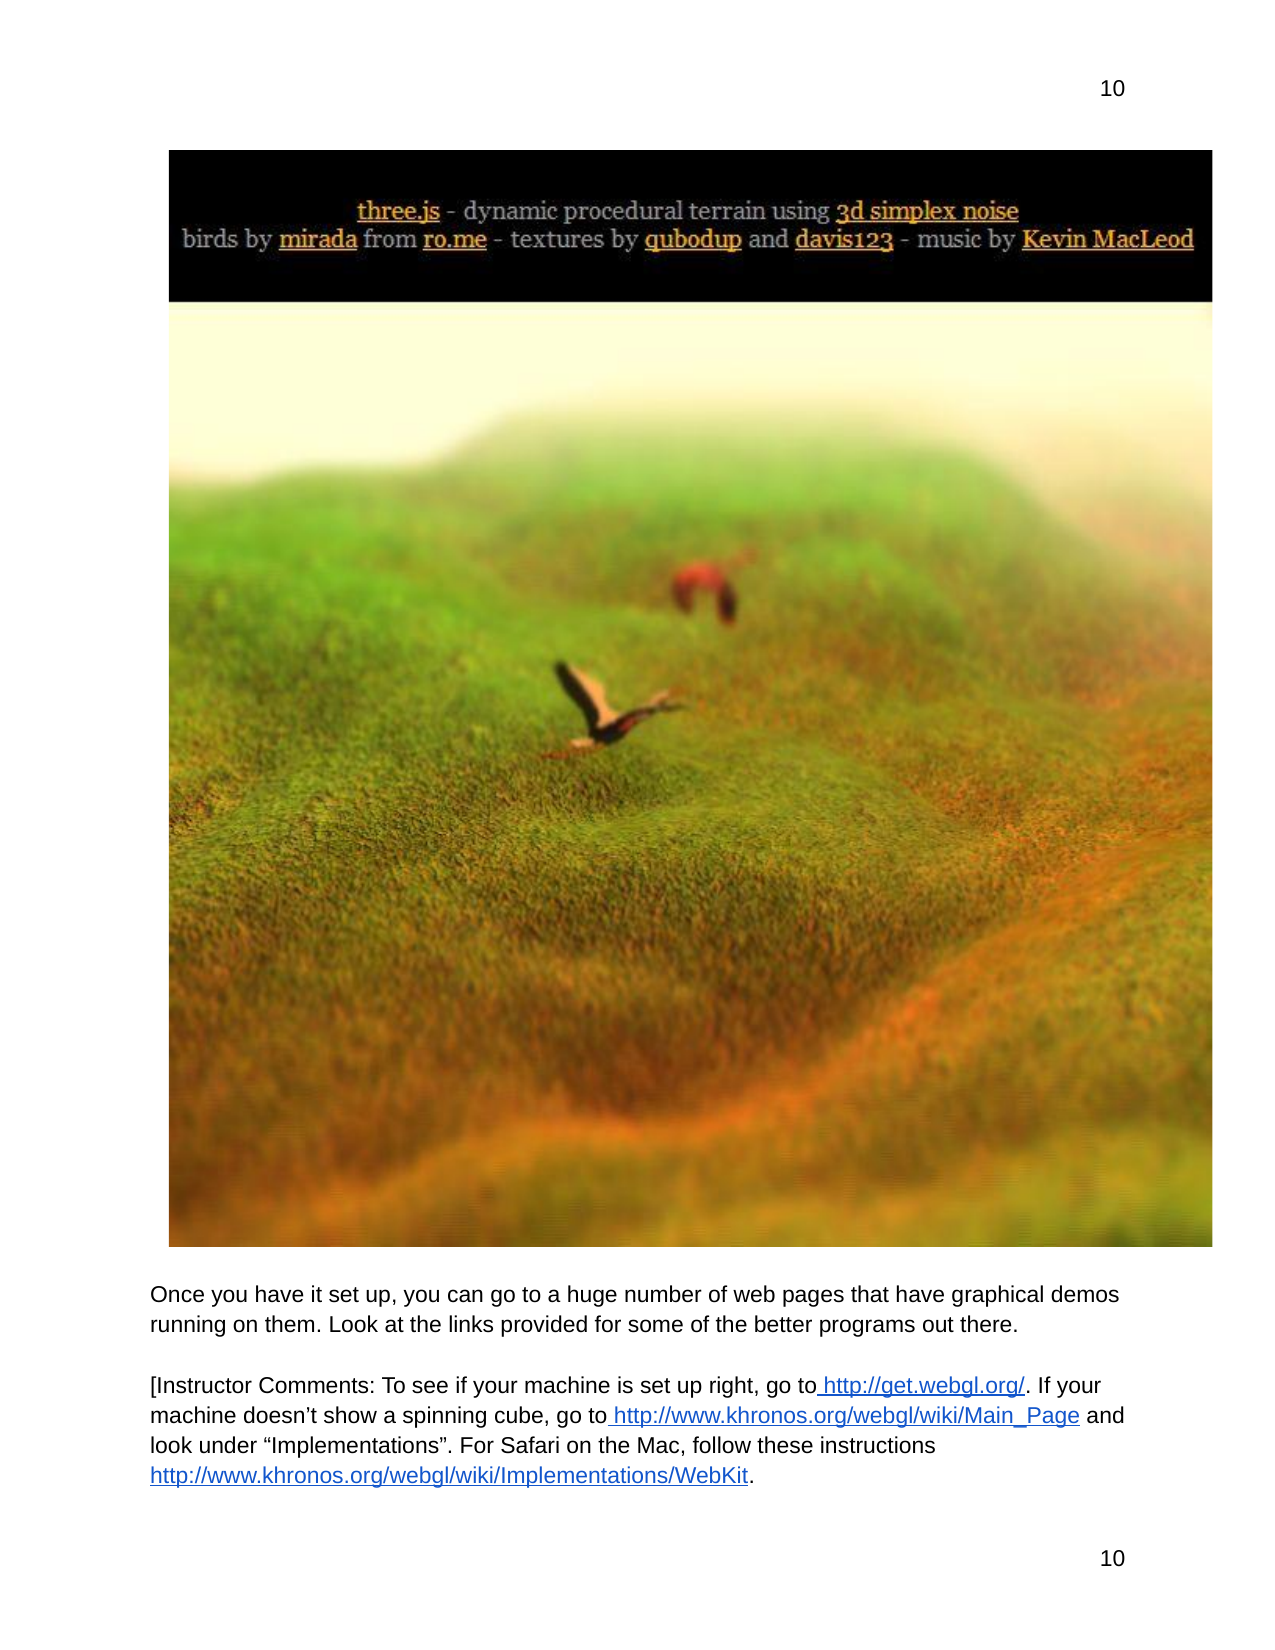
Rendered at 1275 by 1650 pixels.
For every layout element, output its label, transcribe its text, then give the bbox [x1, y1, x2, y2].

text [Instructor Comments: To see if your machine is set up right, go to http://get.webgl.org/. If your machine doesn’t show a spinning cube, go to http://www.khronos.org/webgl/wiki/Main_Page and look under “Implementations”. For Safari on the Mac, follow these instructions http://www.khronos.org/webgl/wiki/Implementations/WebKit. [150, 1372, 1125, 1488]
text Once you have it set up, you can go to a huge number of web pages that have graphical demos running on them. Look at the links provided for some of the better programs out there. [150, 1281, 1125, 1337]
picture [168, 150, 1213, 1247]
